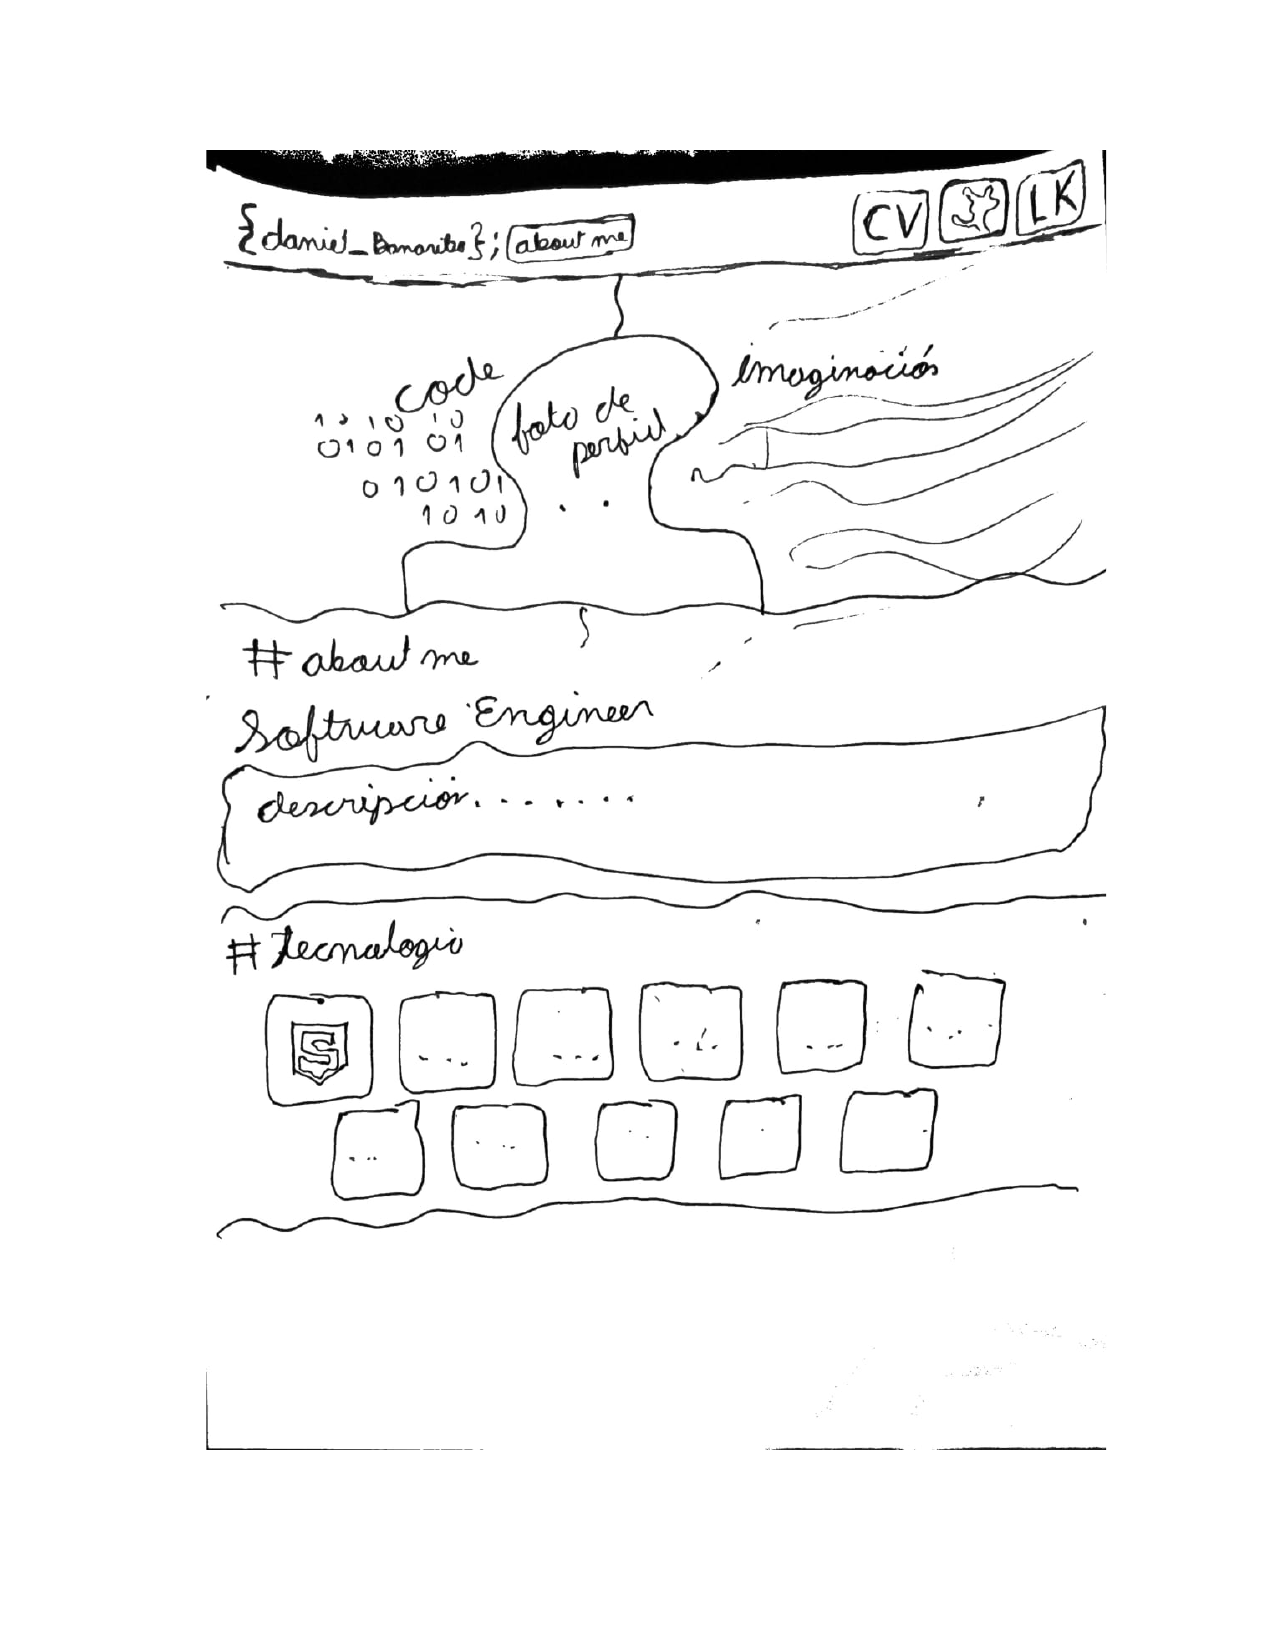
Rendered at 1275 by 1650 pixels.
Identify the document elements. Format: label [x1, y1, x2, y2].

picture [206, 150, 1107, 1450]
